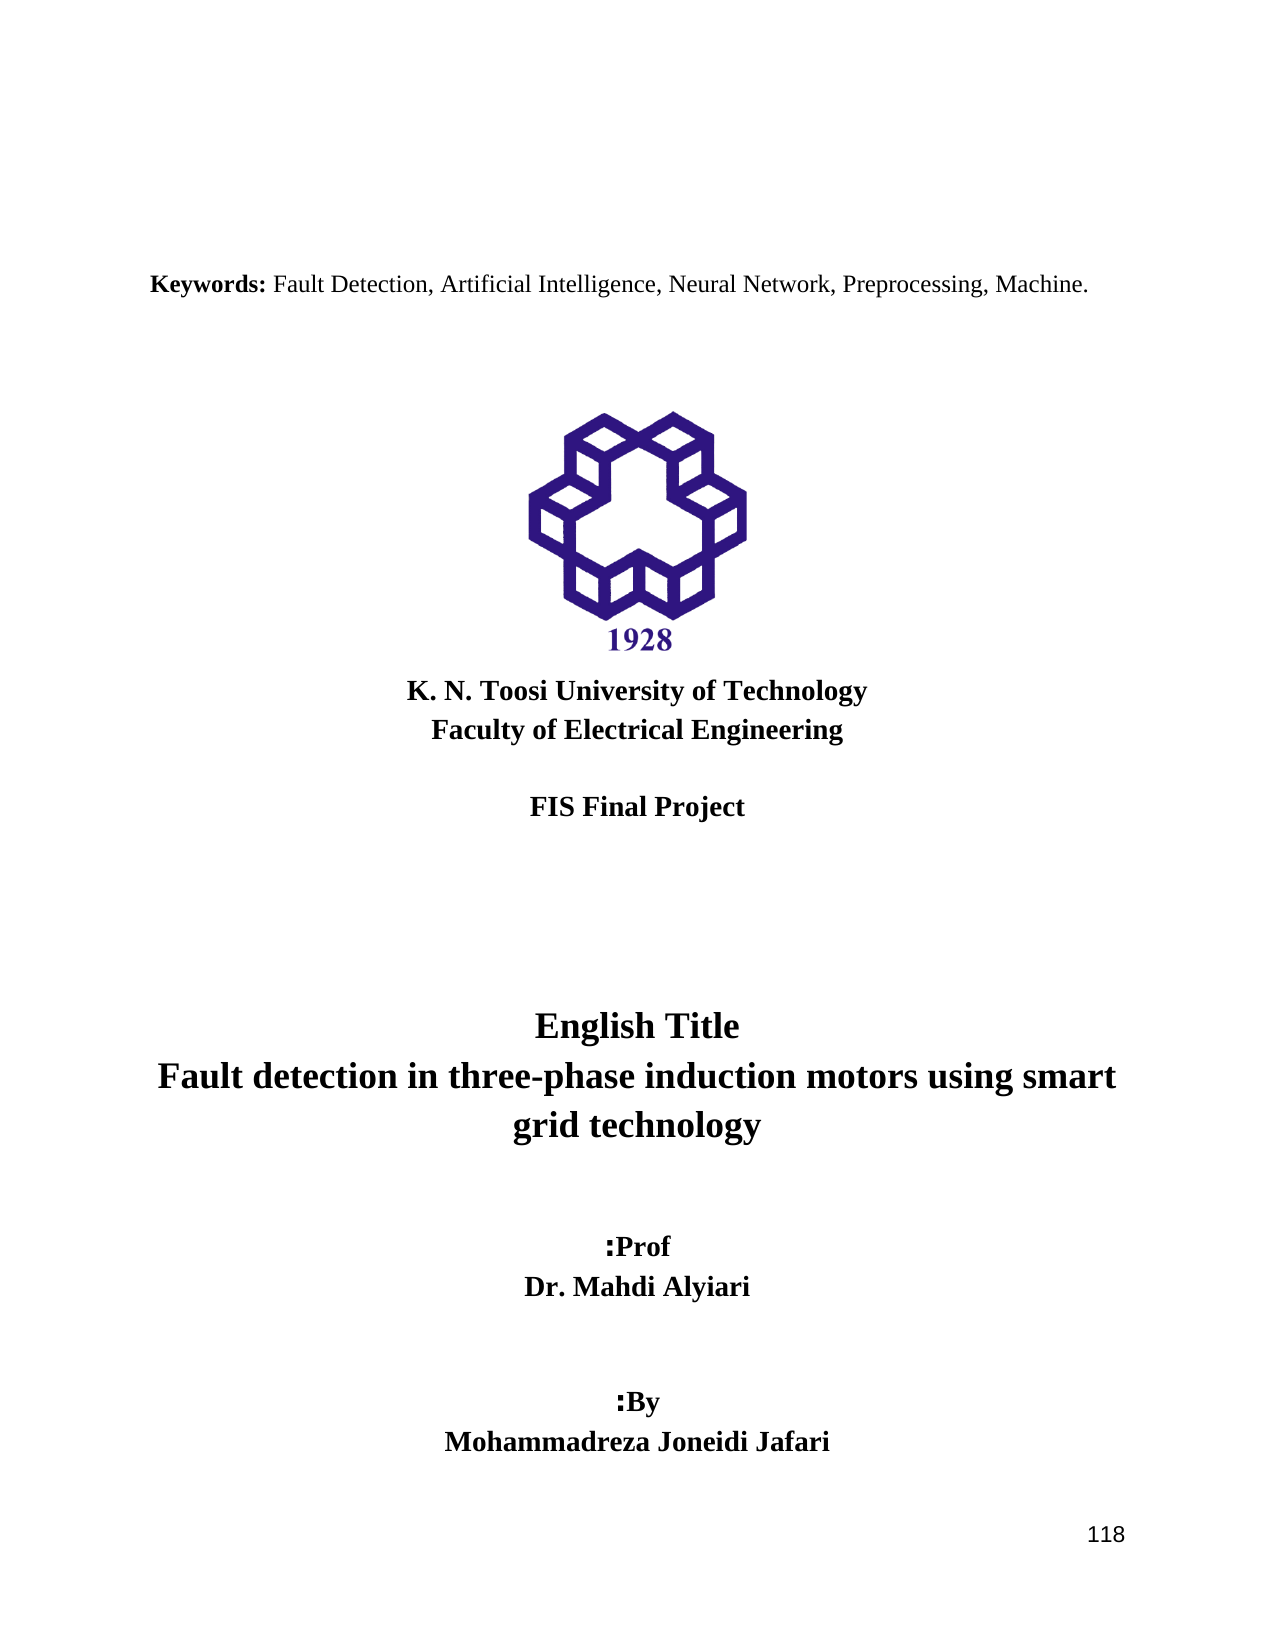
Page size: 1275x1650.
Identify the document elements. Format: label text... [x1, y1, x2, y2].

title Faculty of Electrical Engineering [150, 712, 1125, 745]
title K. N. Toosi University of Technology [150, 673, 1125, 707]
title English Title [150, 1004, 1125, 1047]
text Keywords: Fault Detection, Artificial Intelligence, Neural Network, Preprocessing, Machine. [150, 269, 1125, 298]
title By: [150, 1384, 1125, 1419]
title Dr. Mahdi Alyiari [150, 1269, 1125, 1302]
title Prof: [150, 1229, 1125, 1264]
title Mohammadreza Joneidi Jafari [150, 1424, 1125, 1457]
title FIS Final Project [150, 789, 1125, 822]
title Fault detection in three-phase induction motors using smart grid technology [150, 1053, 1125, 1146]
picture [528, 411, 747, 653]
